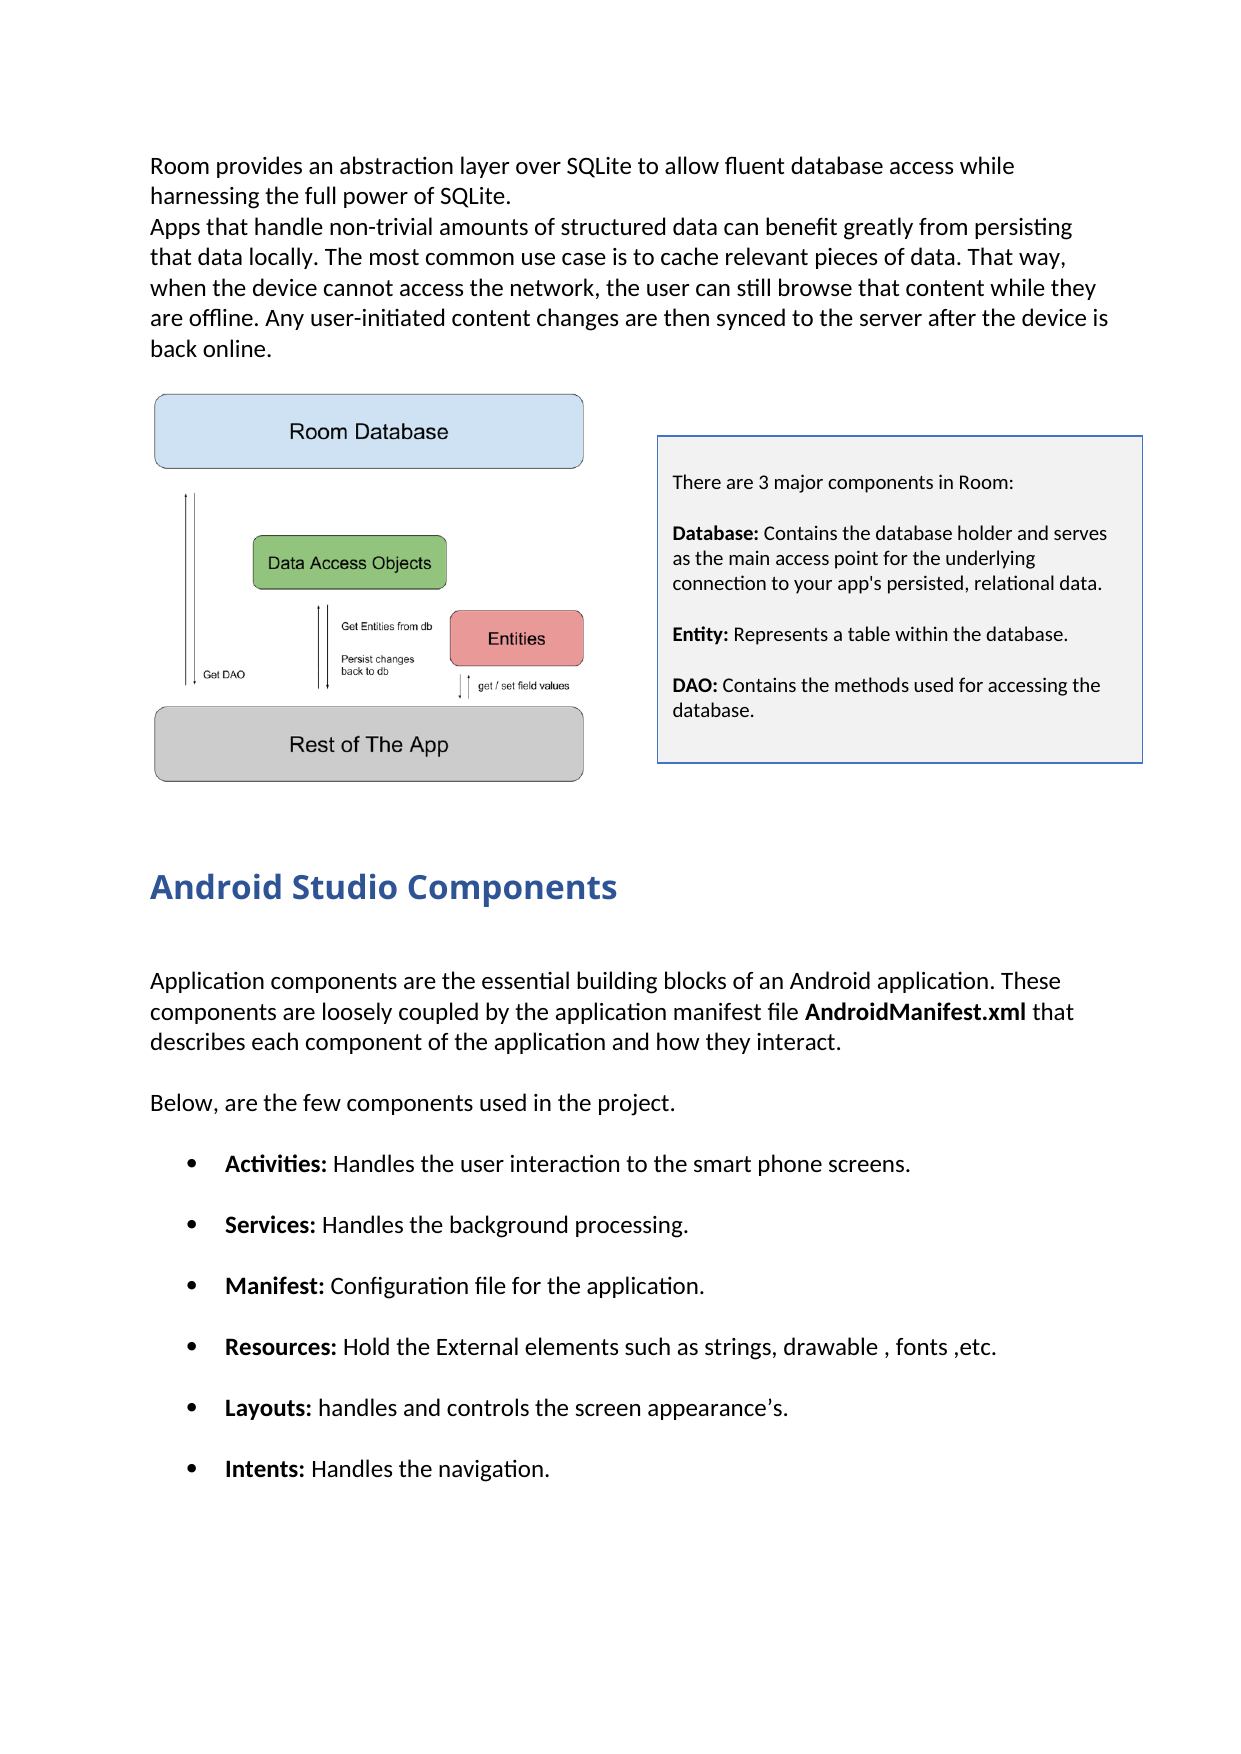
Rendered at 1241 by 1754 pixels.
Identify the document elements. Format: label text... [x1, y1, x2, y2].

list Activities: Handles the user interaction to the smart phone screens. [187, 1148, 1116, 1179]
text Apps that handle non-trivial amounts of structured data can benefit greatly from persisting that data locally. The most common use case is to cache relevant pieces of data. That way, when the device cannot access the network, the user can still browse that content while they are offline. Any user-initiated content changes are then synced to the server after the device is back online. [150, 211, 1116, 364]
list Services: Handles the background processing. [187, 1209, 1116, 1240]
text Application components are the essential building blocks of an Android application. These components are loosely coupled by the application manifest file AndroidManifest.xml that describes each component of the application and how they interact. [150, 965, 1116, 1057]
text Below, are the few components used in the project. [150, 1087, 1116, 1118]
text Room provides an abstraction layer over SQLite to allow fluent database access while harnessing the full power of SQLite. [150, 150, 1116, 211]
list Resources: Hold the External elements such as strings, drawable , fonts ,etc. [187, 1331, 1116, 1362]
subtitle Android Studio Components [150, 864, 1116, 909]
list Layouts: handles and controls the screen appearance’s. [187, 1392, 1116, 1423]
picture [150, 389, 592, 788]
list Manifest: Configuration file for the application. [187, 1270, 1116, 1301]
list Intents: Handles the navigation. [187, 1453, 1116, 1484]
